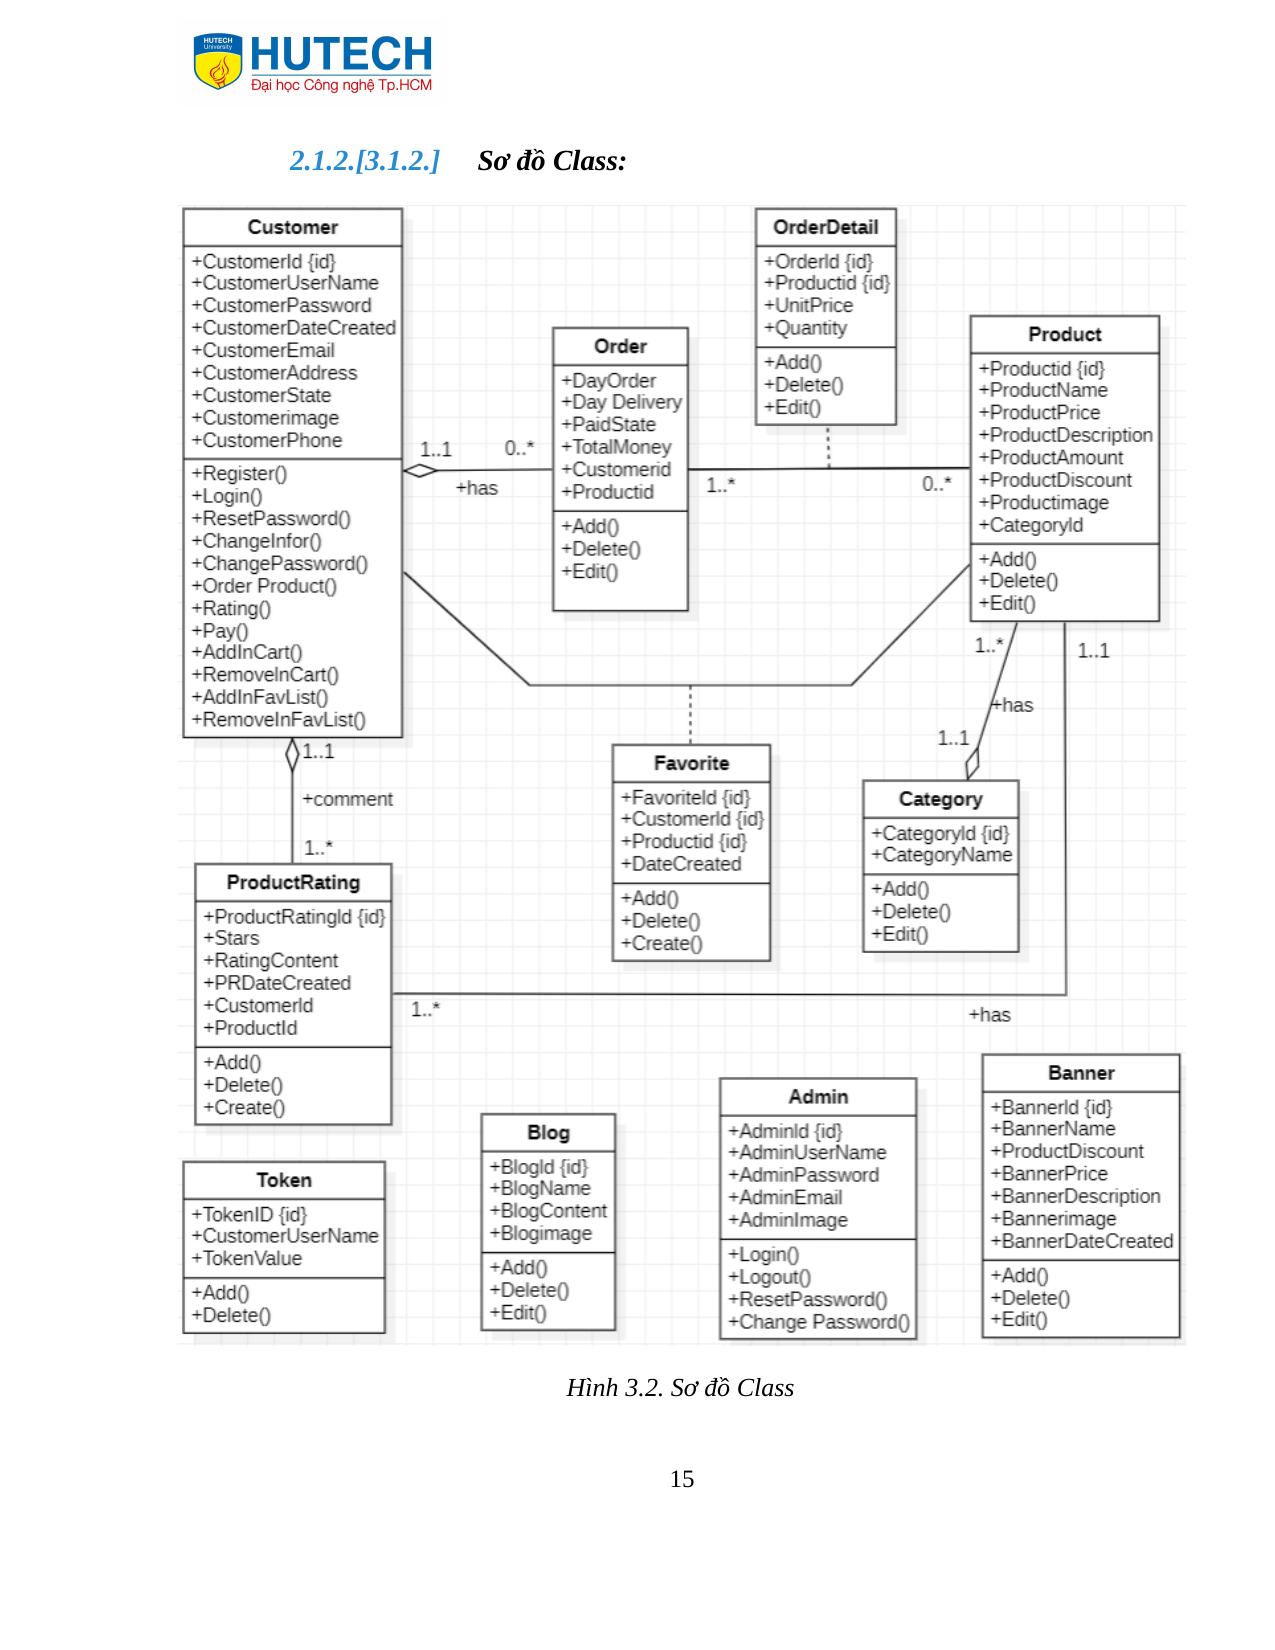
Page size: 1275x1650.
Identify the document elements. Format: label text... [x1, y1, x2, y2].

picture [177, 205, 1187, 1346]
picture [177, 19, 448, 107]
subtitle Sơ đồ Class: [290, 143, 1186, 177]
